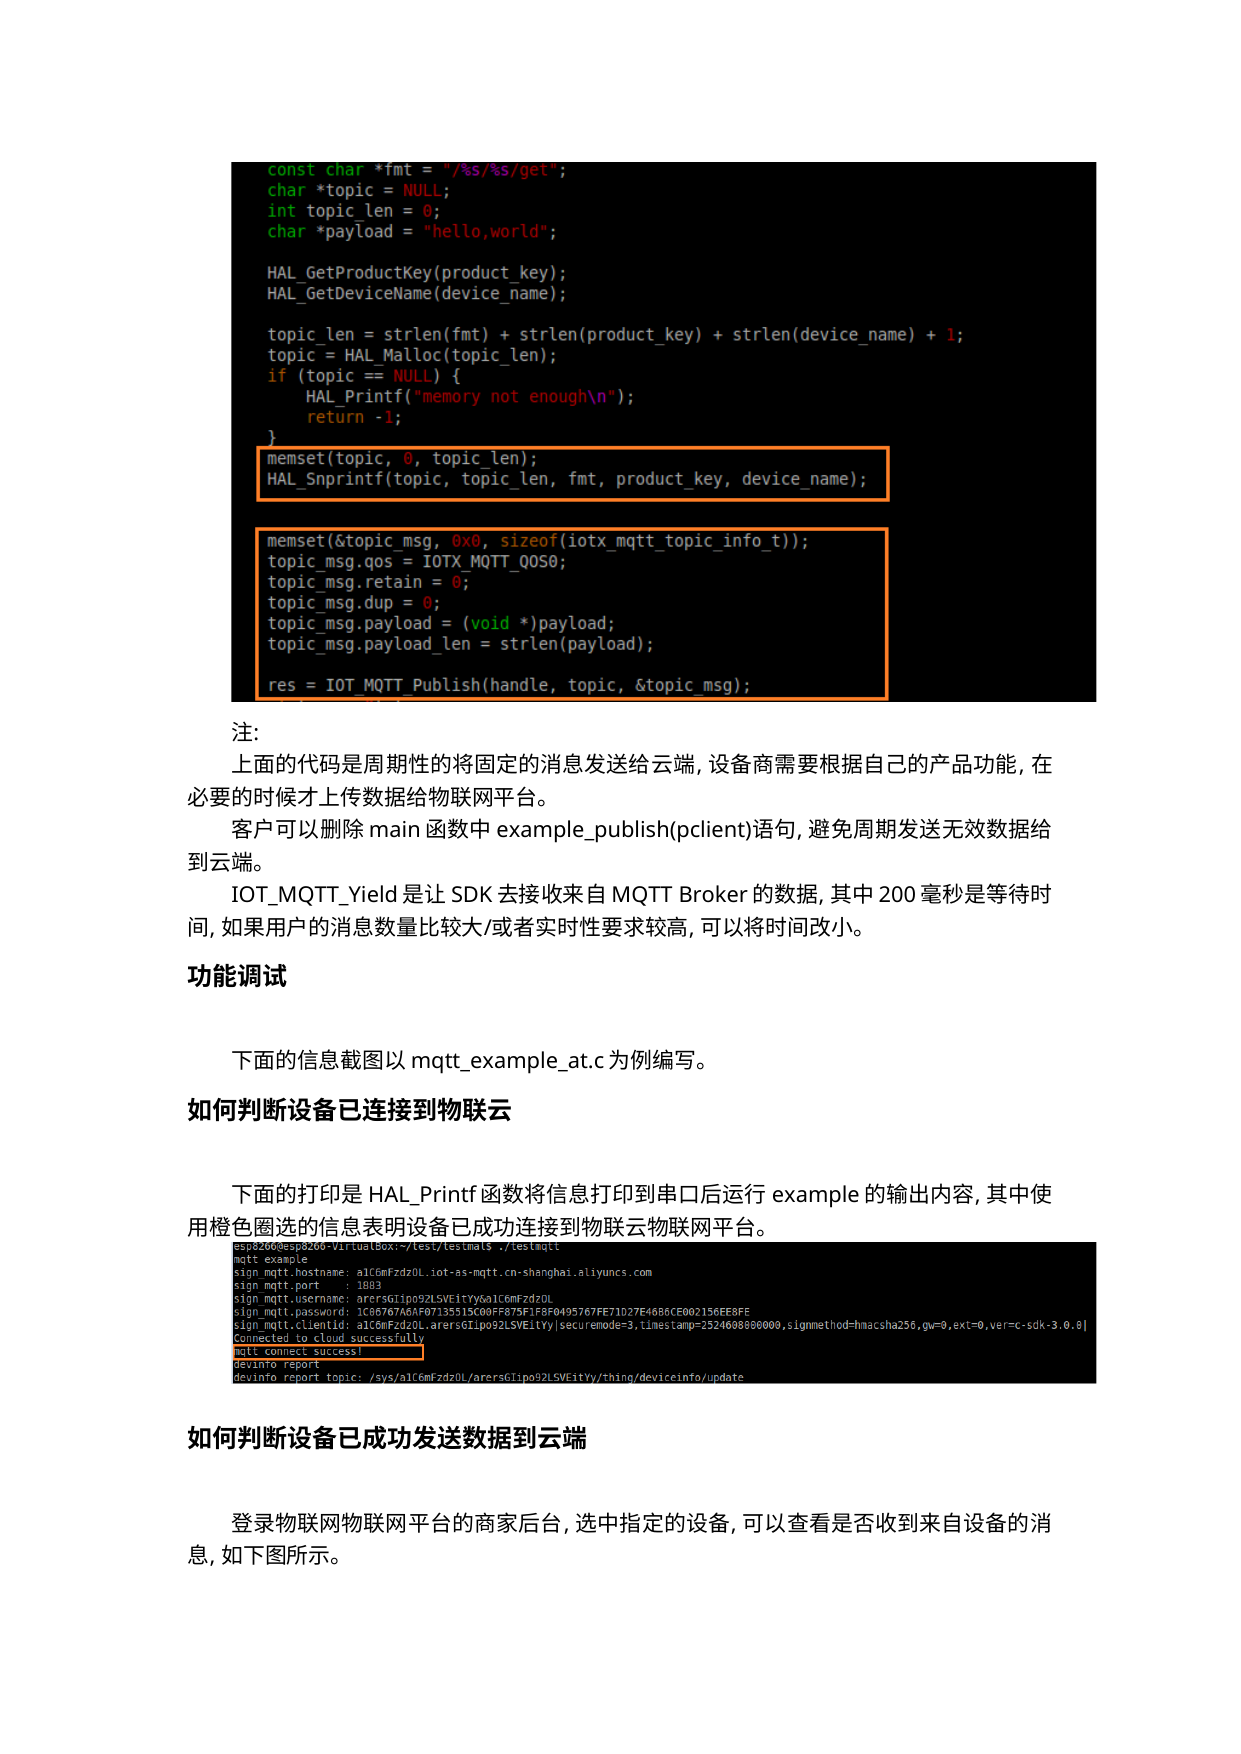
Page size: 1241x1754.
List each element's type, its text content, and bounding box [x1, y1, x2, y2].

text 上面的代码是周期性的将固定的消息发送给云端, 设备商需要根据自己的产品功能, 在必要的时候才上传数据给物联网平台。 [187, 747, 1053, 812]
text 登录物联网物联网平台的商家后台, 选中指定的设备, 可以查看是否收到来自设备的消息, 如下图所示。 [187, 1506, 1053, 1571]
text 下面的信息截图以mqtt_example_at.c为例编写。 [187, 1043, 1053, 1076]
text 下面的打印是HAL_Printf函数将信息打印到串口后运行example的输出内容, 其中使用橙色圈选的信息表明设备已成功连接到物联云物联网平台。 [187, 1177, 1053, 1242]
picture [231, 1242, 1097, 1384]
picture [231, 162, 1097, 702]
text IOT_MQTT_Yield是让SDK去接收来自MQTT Broker的数据, 其中200毫秒是等待时间, 如果用户的消息数量比较大/或者实时性要求较高, 可以将时间改小。 [187, 877, 1053, 942]
text 功能调试 [187, 942, 1053, 1007]
text 客户可以删除main函数中example_publish(pclient)语句, 避免周期发送无效数据给到云端。 [187, 812, 1053, 877]
text 注: [187, 714, 1053, 747]
text 如何判断设备已成功发送数据到云端 [187, 1404, 1053, 1469]
text 如何判断设备已连接到物联云 [187, 1076, 1053, 1141]
